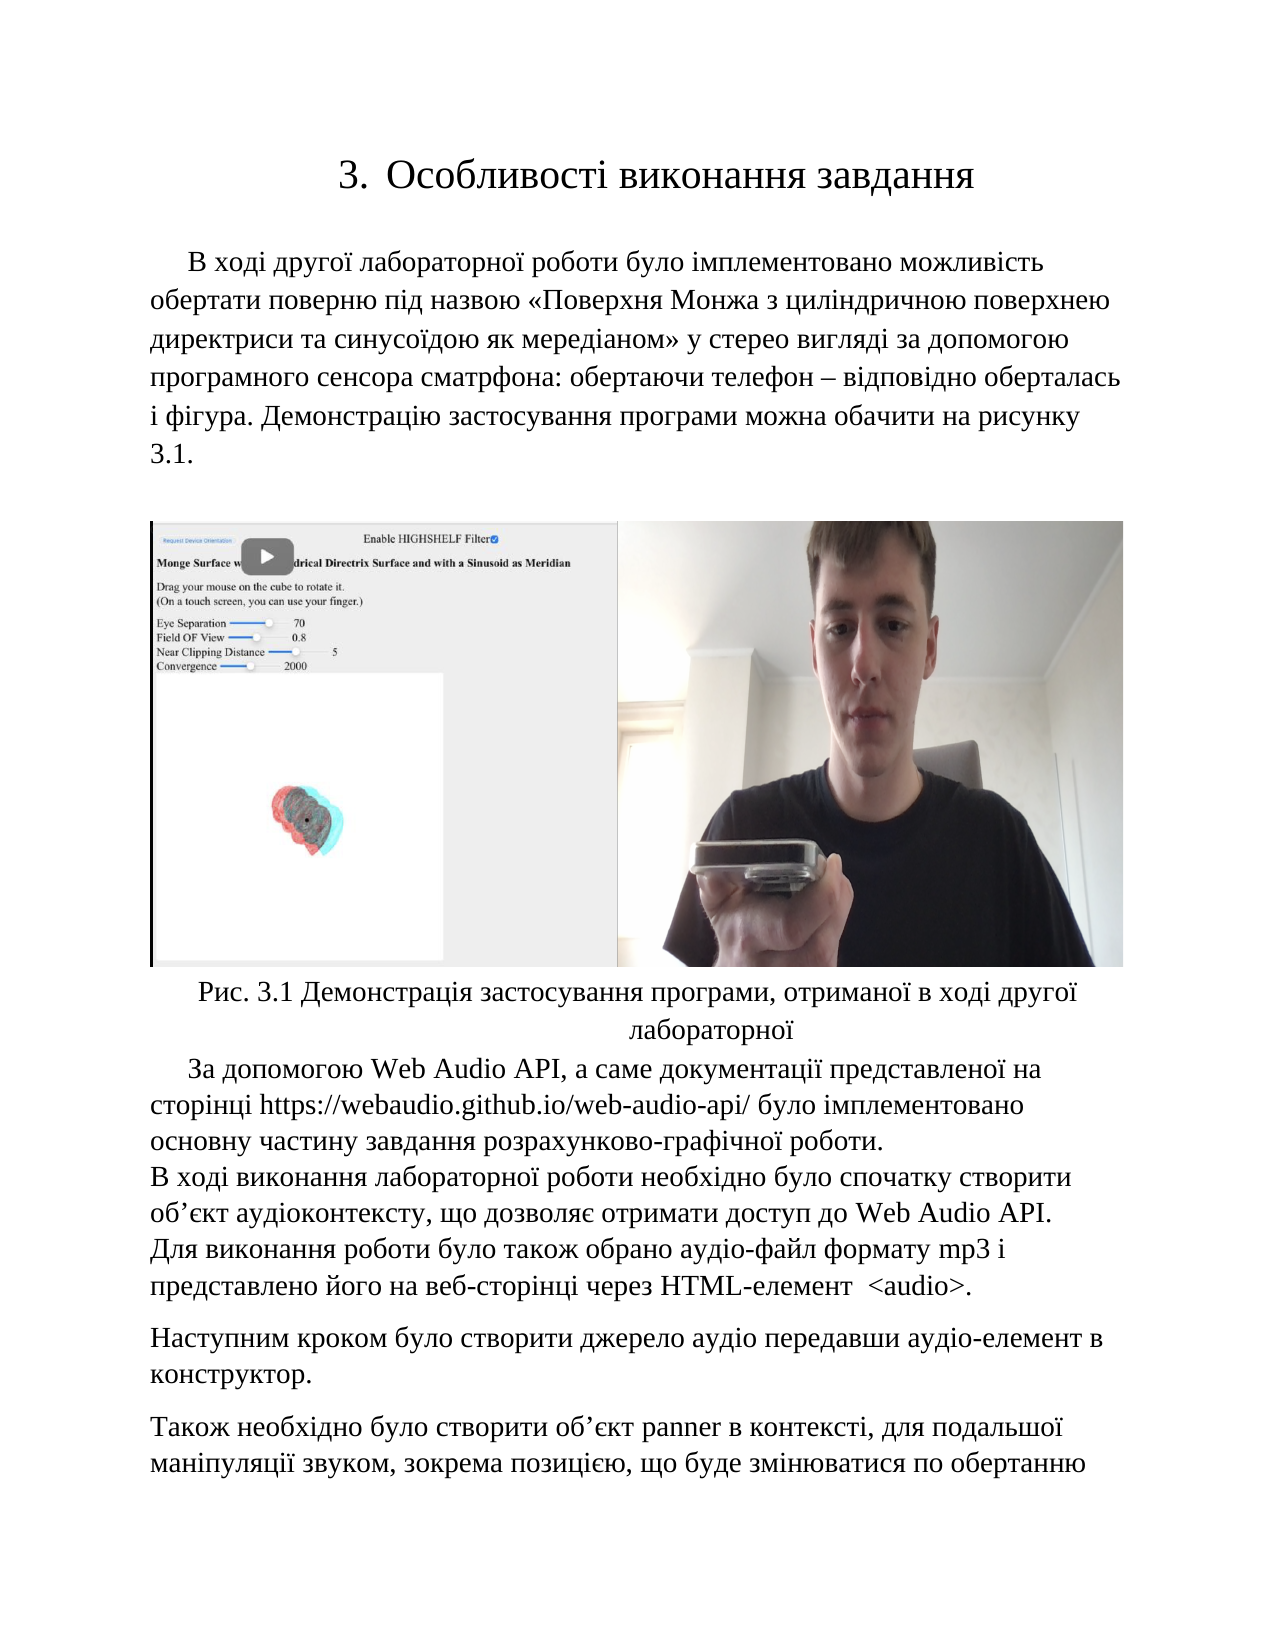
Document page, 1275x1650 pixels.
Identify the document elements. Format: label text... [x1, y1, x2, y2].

picture [150, 521, 1124, 967]
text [150, 1409, 1125, 1479]
text Наступним кроком було створити джерело аудіо передавши аудіо-елемент в конструктор. [150, 1321, 1125, 1390]
text За допомогою Web Audio API, а саме документації представленої на сторінці https://webaudio.github.io/web-audio-api/ було імплементовано основну частину завдання розрахунково-графічної роботи. В ході виконання лабораторної роботи необхідно було спочатку створити об’єкт аудіоконтексту, що дозволяє отримати доступ до Web Audio API. Для виконання роботи було також обрано аудіо-файл формату mp3 і представлено його на веб-сторінці через HTML-елемент <audio>. [150, 1051, 1125, 1301]
subtitle Особливості виконання завдання [187, 150, 1125, 198]
subtitle В ході другої лабораторної роботи було імплементовано можливість обертати поверню під назвою «Поверхня Монжа з циліндричною поверхнею директриси та синусоїдою як мередіаном» у стерео вигляді за допомогою програмного сенсора сматрфона: обертаючи телефон – відповідно оберталась і фігура. Демонстрацію застосування програми можна обачити на рисунку 3.1. [150, 244, 1125, 470]
subtitle Рис. 3.1 Демонстрація застосування програми, отриманої в ході другої лабораторної [150, 974, 1125, 1046]
